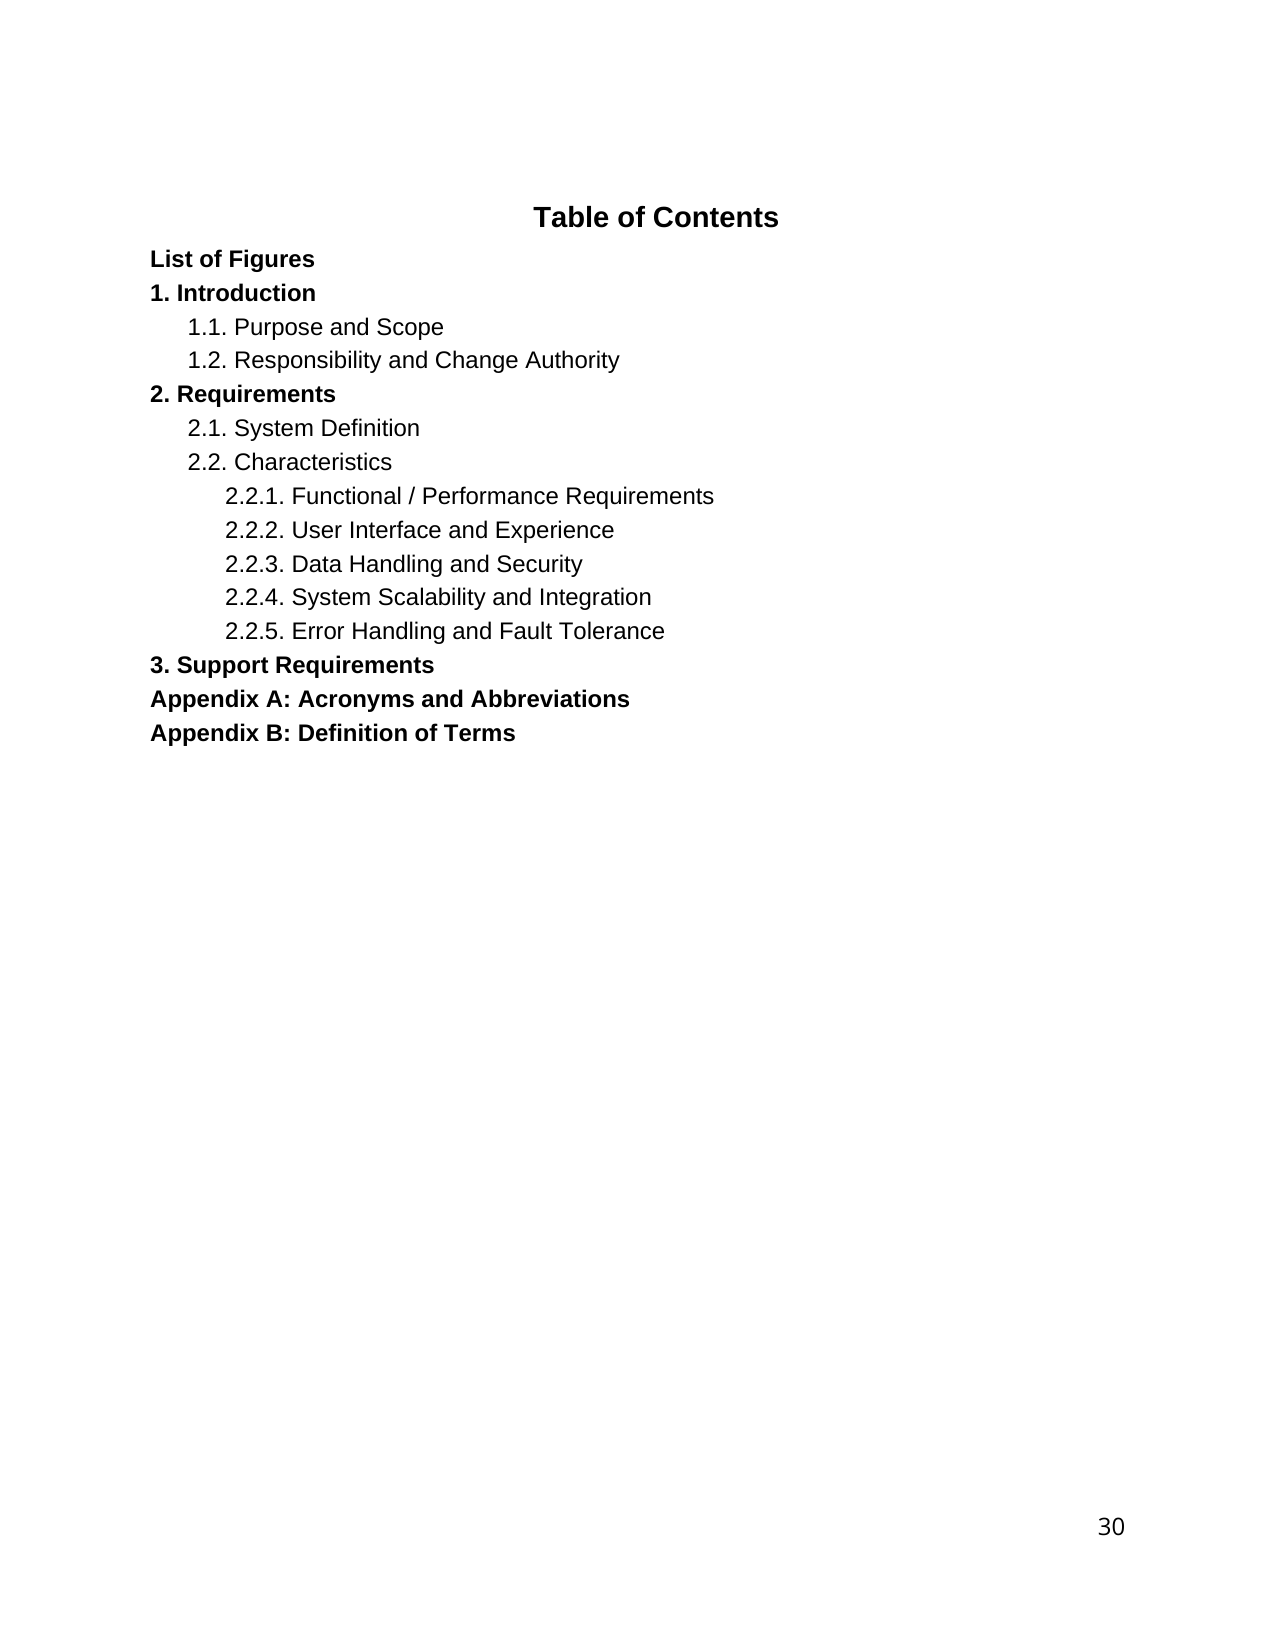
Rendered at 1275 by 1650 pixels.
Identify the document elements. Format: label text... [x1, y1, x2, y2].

text Table of Contents [187, 200, 1125, 233]
